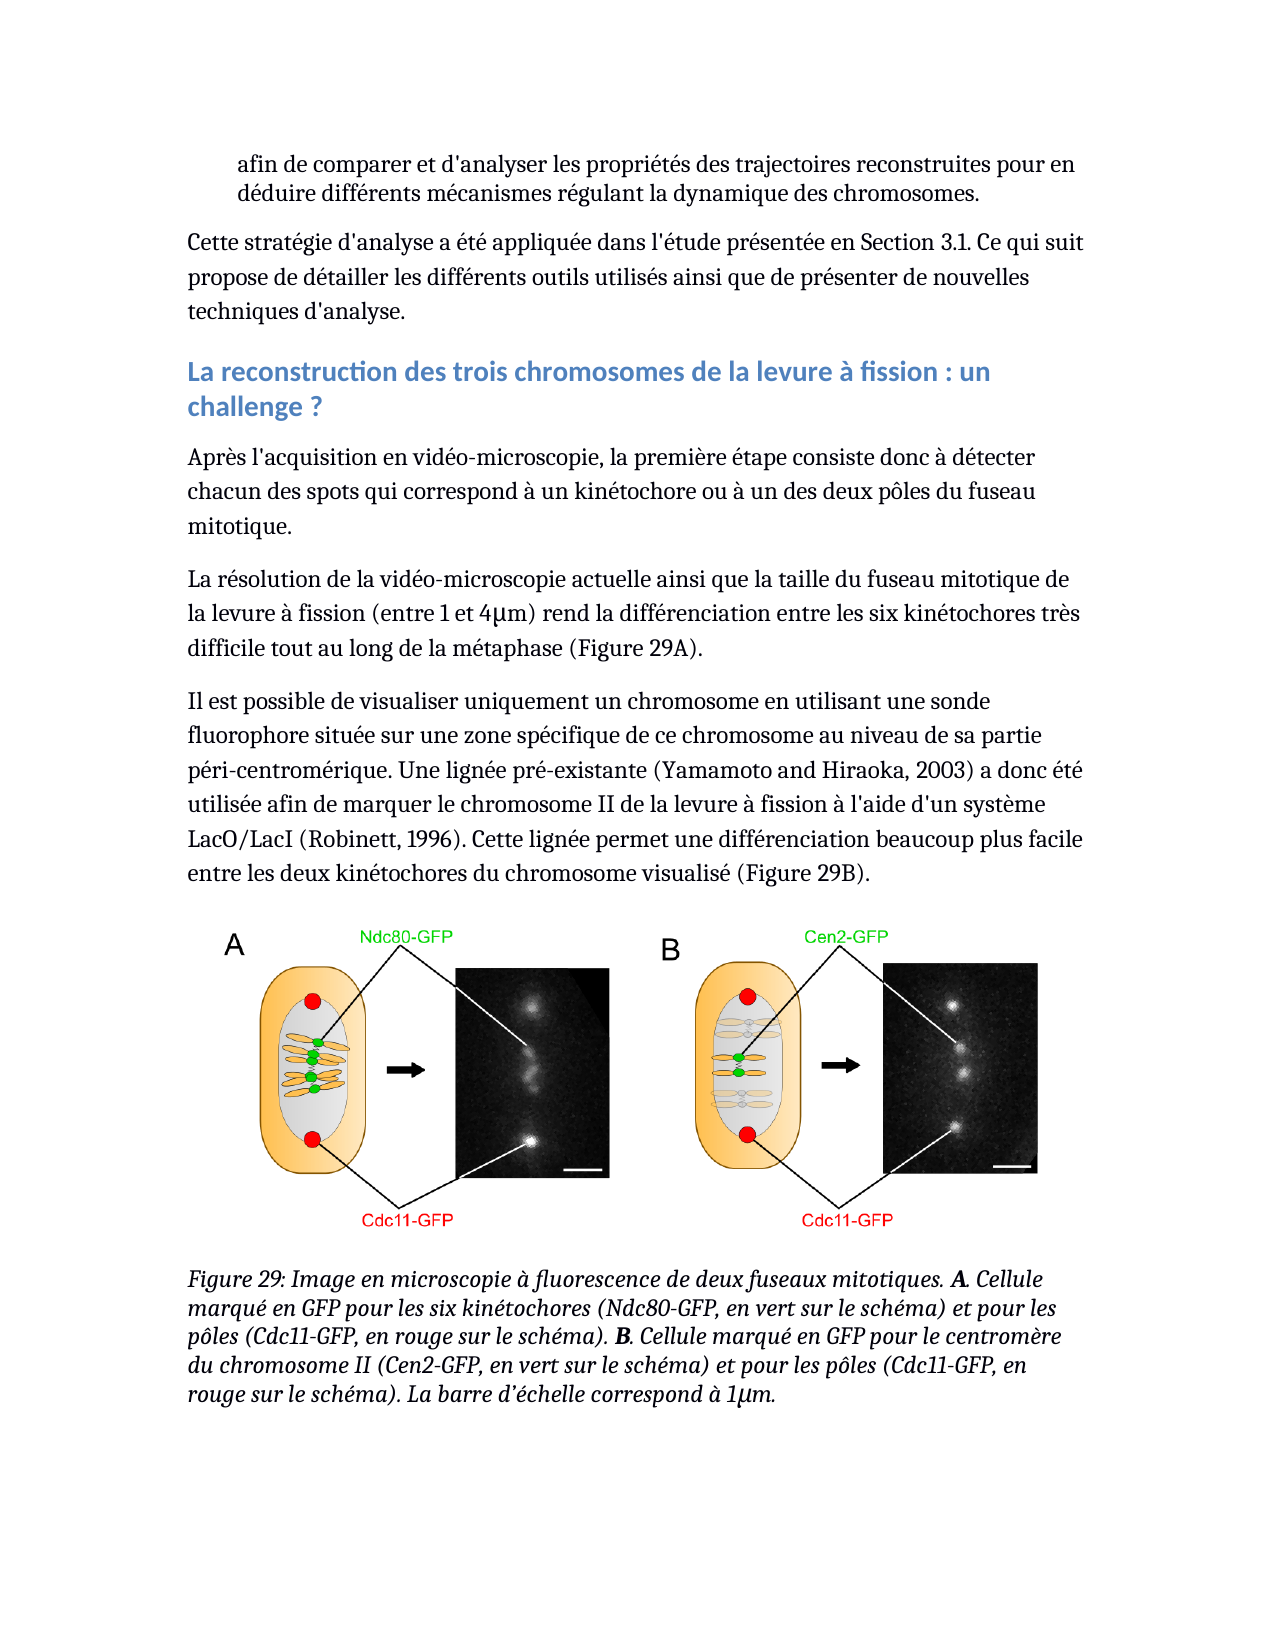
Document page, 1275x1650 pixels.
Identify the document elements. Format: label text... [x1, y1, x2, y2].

text Figure 29: Image en microscopie à fluorescence de deux fuseaux mitotiques. A. Cellule marqué en GFP pour les six kinétochores (Ndc80-GFP, en vert sur le schéma) et pour les pôles (Cdc11-GFP, en rouge sur le schéma). B. Cellule marqué en GFP pour le centromère du chromosome II (Cen2-GFP, en vert sur le schéma) et pour les pôles (Cdc11-GFP, en rouge sur le schéma). La barre d’échelle correspond à 1μm. [187, 1265, 1087, 1408]
text Après l'acquisition en vidéo-microscopie, la première étape consiste donc à détecter chacun des spots qui correspond à un kinétochore ou à un des deux pôles du fuseau mitotique. [187, 443, 1087, 540]
subtitle La reconstruction des trois chromosomes de la levure à fission : un challenge ? [187, 353, 1087, 424]
picture [206, 912, 1055, 1244]
text La résolution de la vidéo-microscopie actuelle ainsi que la taille du fuseau mitotique de la levure à fission (entre 1 et 4μm) rend la différenciation entre les six kinétochores très difficile tout au long de la métaphase (Figure 29A). [187, 565, 1087, 662]
text Il est possible de visualiser uniquement un chromosome en utilisant une sonde fluorophore située sur une zone spécifique de ce chromosome au niveau de sa partie péri-centromérique. Une lignée pré-existante (Yamamoto and Hiraoka, 2003) a donc été utilisée afin de marquer le chromosome II de la levure à fission à l'aide d'un système LacO/LacI (Robinett, 1996). Cette lignée permet une différenciation beaucoup plus facile entre les deux kinétochores du chromosome visualisé (Figure 29B). [187, 687, 1087, 888]
text Cette stratégie d'analyse a été appliquée dans l'étude présentée en Section 3.1. Ce qui suit propose de détailler les différents outils utilisés ainsi que de présenter de nouvelles techniques d'analyse. [187, 228, 1087, 326]
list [187, 150, 1087, 207]
